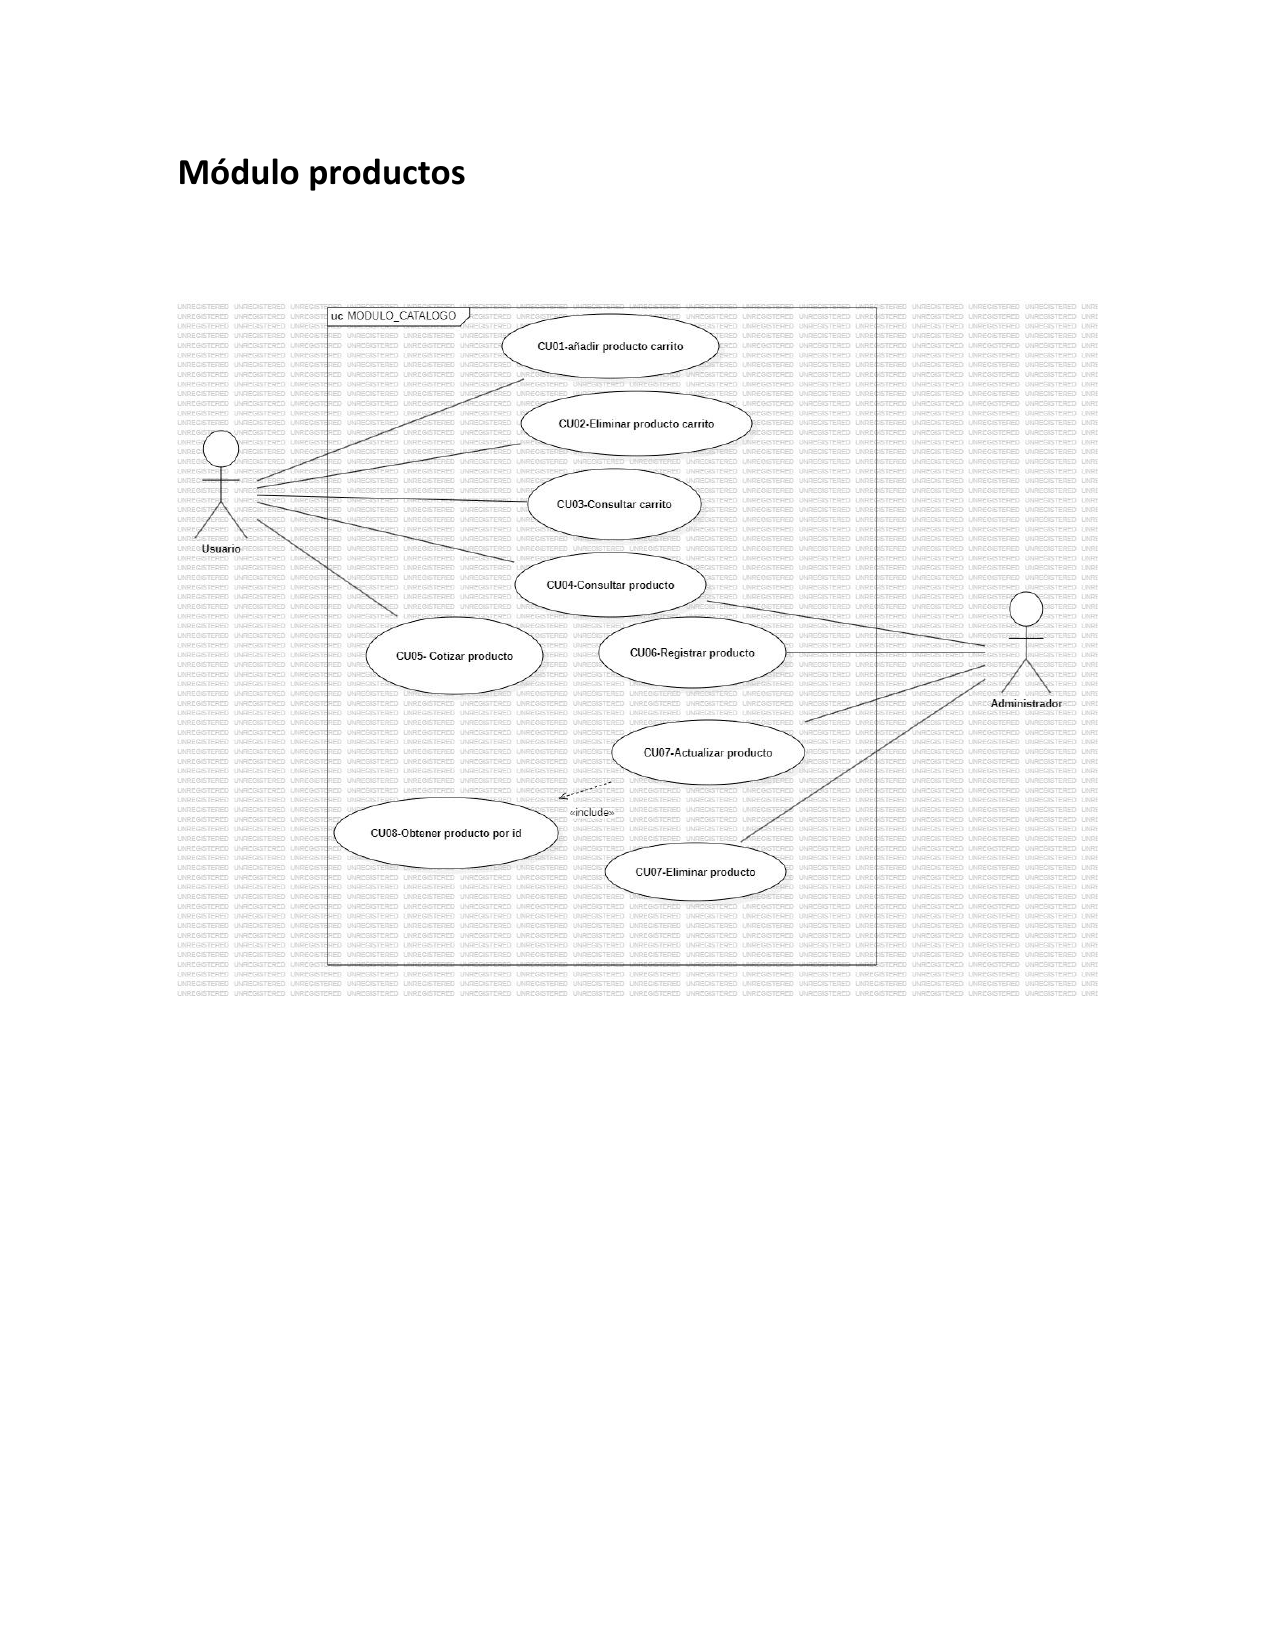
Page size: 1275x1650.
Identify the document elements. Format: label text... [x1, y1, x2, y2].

subtitle Módulo productos [177, 148, 1098, 193]
picture [177, 299, 1098, 997]
